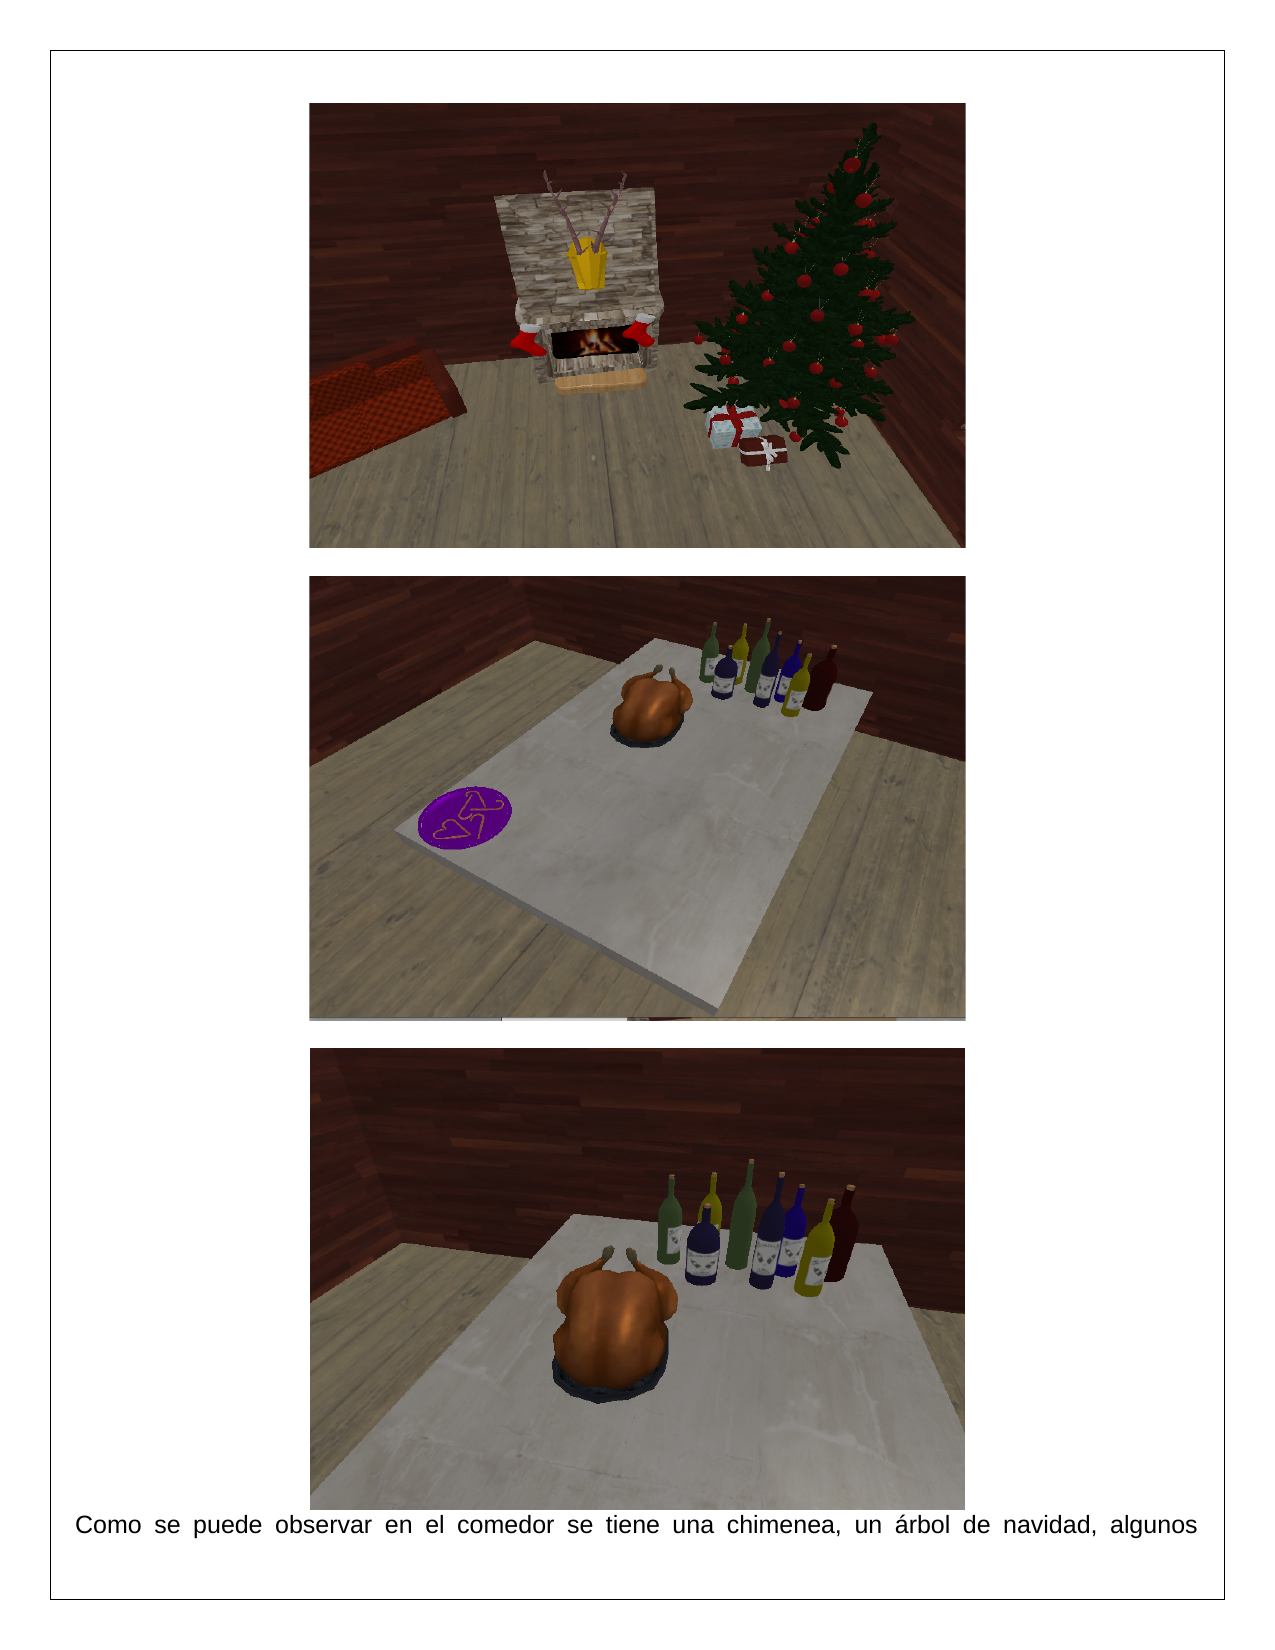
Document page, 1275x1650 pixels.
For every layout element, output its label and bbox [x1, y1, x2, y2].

picture [309, 576, 966, 1021]
text [75, 1510, 1200, 1538]
picture [309, 103, 966, 548]
picture [310, 1048, 965, 1510]
